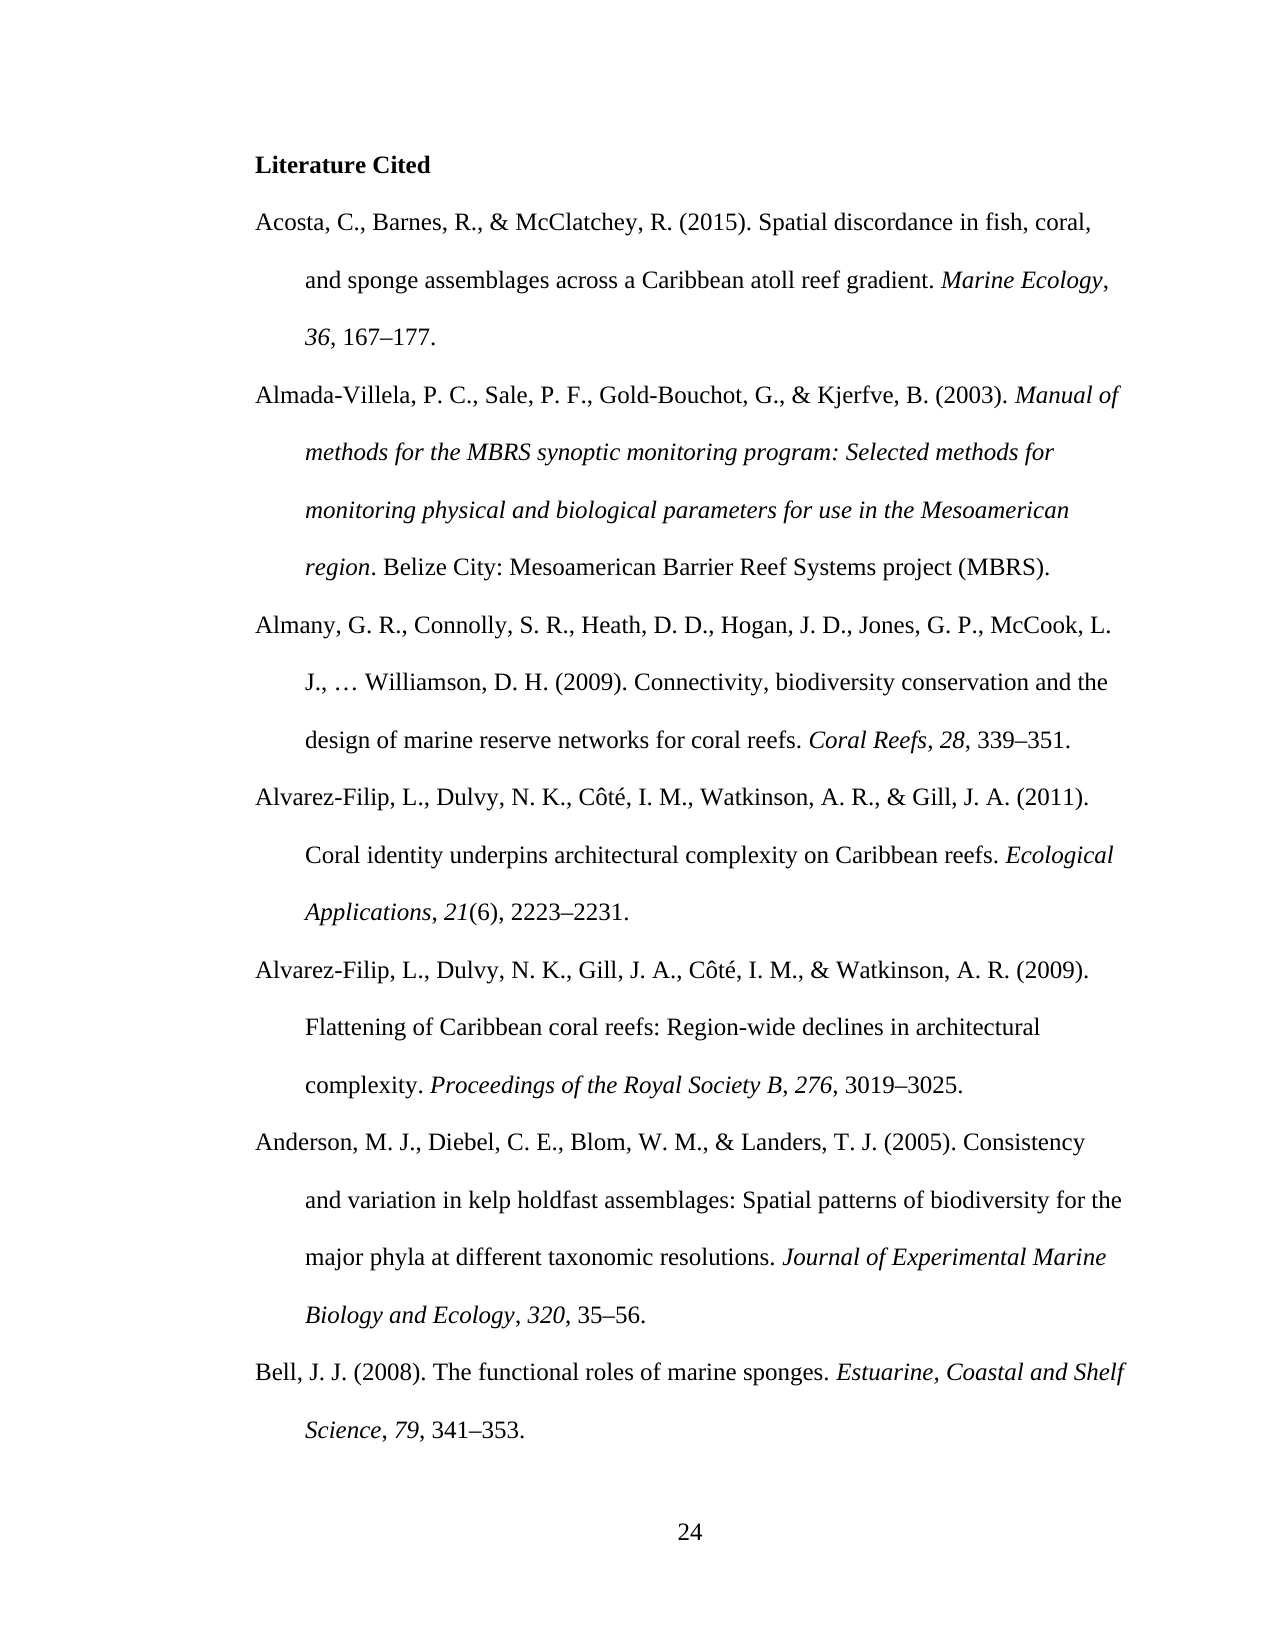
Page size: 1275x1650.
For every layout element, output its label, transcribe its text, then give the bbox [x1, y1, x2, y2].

text Acosta, C., Barnes, R., & McClatchey, R. (2015). Spatial discordance in fish, coral, and sponge assemblages across a Caribbean atoll reef gradient. Marine Ecology, 36, 167–177. [255, 207, 1125, 351]
text Almada-Villela, P. C., Sale, P. F., Gold-Bouchot, G., & Kjerfve, B. (2003). Manual of methods for the MBRS synoptic monitoring program: Selected methods for monitoring physical and biological parameters for use in the Mesoamerican region. Belize City: Mesoamerican Barrier Reef Systems project (MBRS). [255, 380, 1125, 581]
text Anderson, M. J., Diebel, C. E., Blom, W. M., & Landers, T. J. (2005). Consistency and variation in kelp holdfast assemblages: Spatial patterns of biodiversity for the major phyla at different taxonomic resolutions. Journal of Experimental Marine Biology and Ecology, 320, 35–56. [255, 1127, 1125, 1329]
text Alvarez-Filip, L., Dulvy, N. K., Gill, J. A., Côté, I. M., & Watkinson, A. R. (2009). Flattening of Caribbean coral reefs: Region-wide declines in architectural complexity. Proceedings of the Royal Society B, 276, 3019–3025. [255, 955, 1125, 1099]
subtitle Literature Cited [255, 150, 1125, 179]
text Almany, G. R., Connolly, S. R., Heath, D. D., Hogan, J. D., Jones, G. P., McCook, L. J., … Williamson, D. H. (2009). Connectivity, biodiversity conservation and the design of marine reserve networks for coral reefs. Coral Reefs, 28, 339–351. [255, 610, 1125, 754]
text Bell, J. J. (2008). The functional roles of marine sponges. Estuarine, Coastal and Shelf Science, 79, 341–353. [255, 1357, 1125, 1444]
text Alvarez-Filip, L., Dulvy, N. K., Côté, I. M., Watkinson, A. R., & Gill, J. A. (2011). Coral identity underpins architectural complexity on Caribbean reefs. Ecological Applications, 21(6), 2223–2231. [255, 782, 1125, 926]
